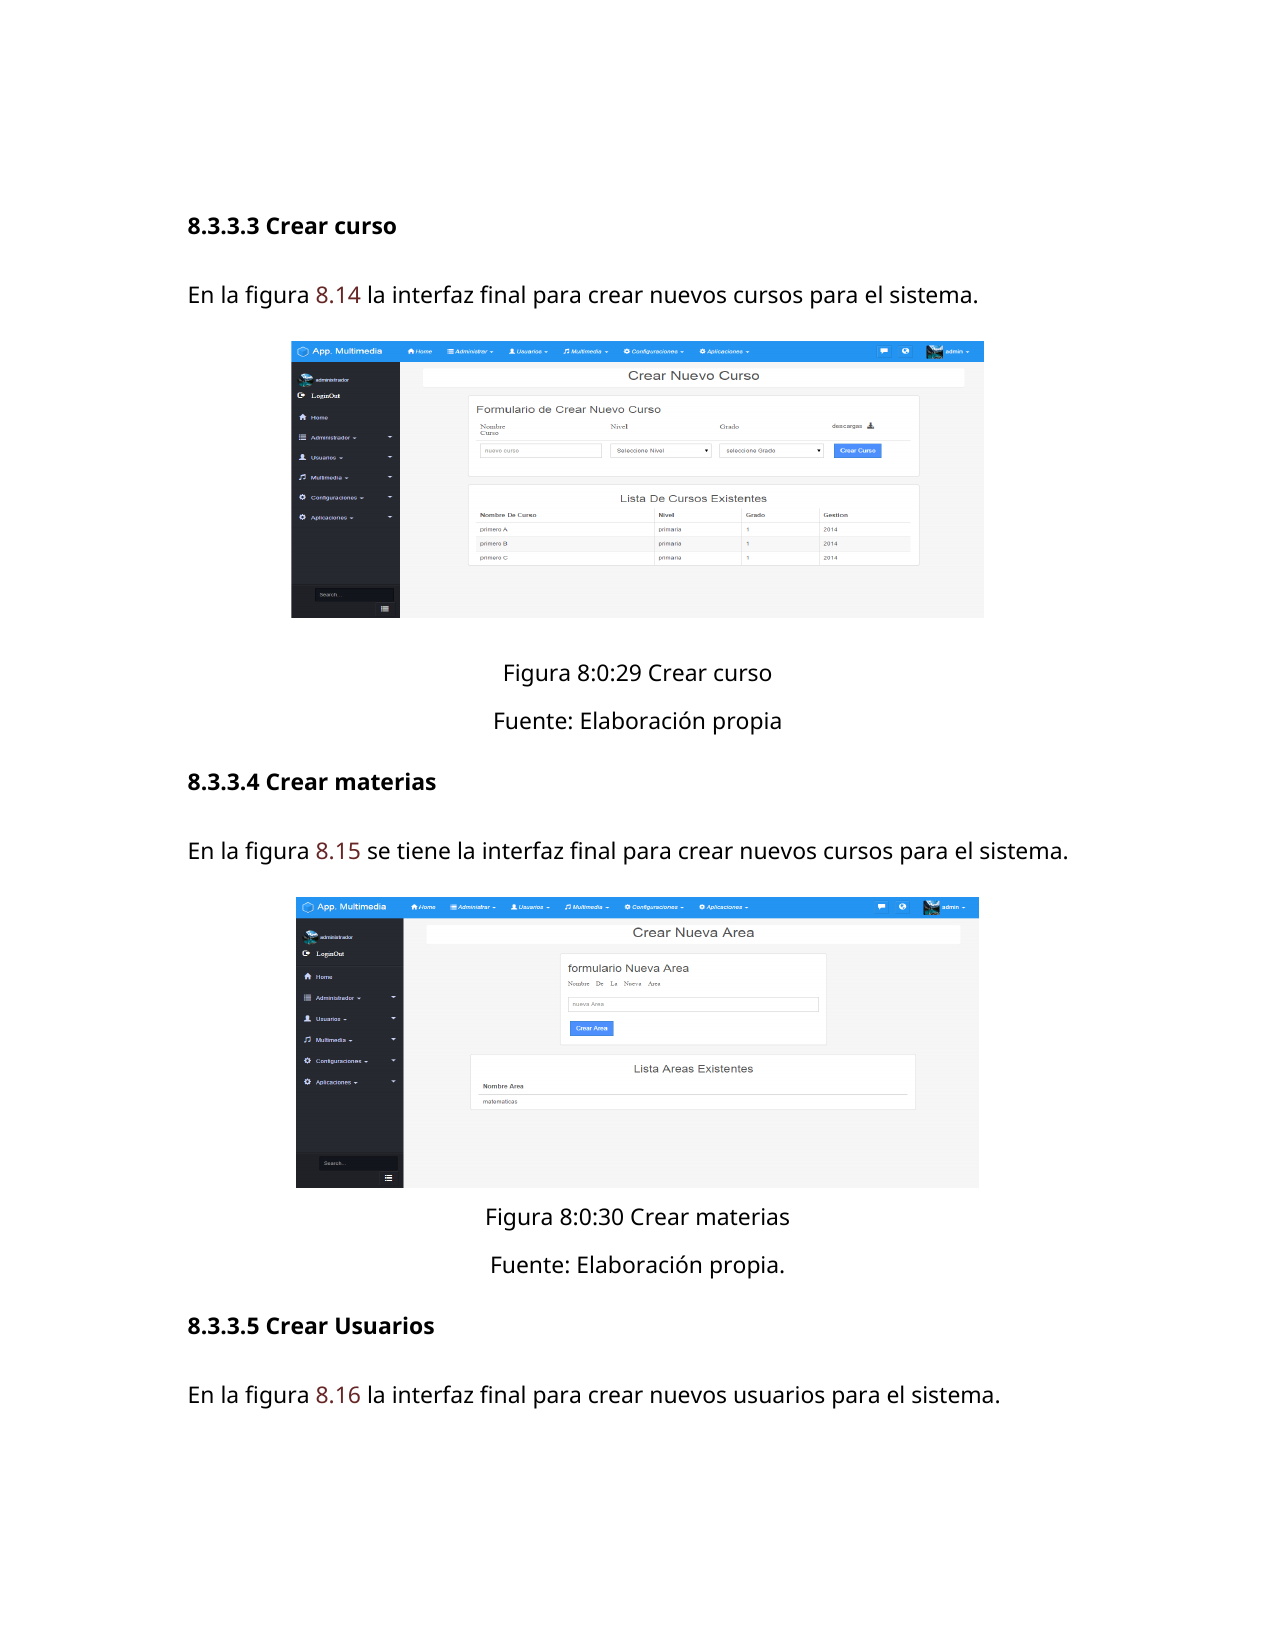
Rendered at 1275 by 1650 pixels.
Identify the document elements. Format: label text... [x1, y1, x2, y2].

text En la figura 8.14 la interfaz final para crear nuevos cursos para el sistema. [187, 279, 1087, 310]
subtitle 8.3.3.4 Crear materias [187, 766, 1087, 797]
subtitle 8.3.3.3 Crear curso [187, 210, 1087, 241]
text En la figura 8.15 se tiene la interfaz final para crear nuevos cursos para el sistema. [187, 835, 1087, 866]
subtitle 8.3.3.5 Crear Usuarios [187, 1310, 1087, 1341]
text Fuente: Elaboración propia [187, 705, 1087, 736]
text Fuente: Elaboración propia. [187, 1249, 1087, 1280]
text En la figura 8.16 la interfaz final para crear nuevos usuarios para el sistema. [187, 1378, 1087, 1410]
